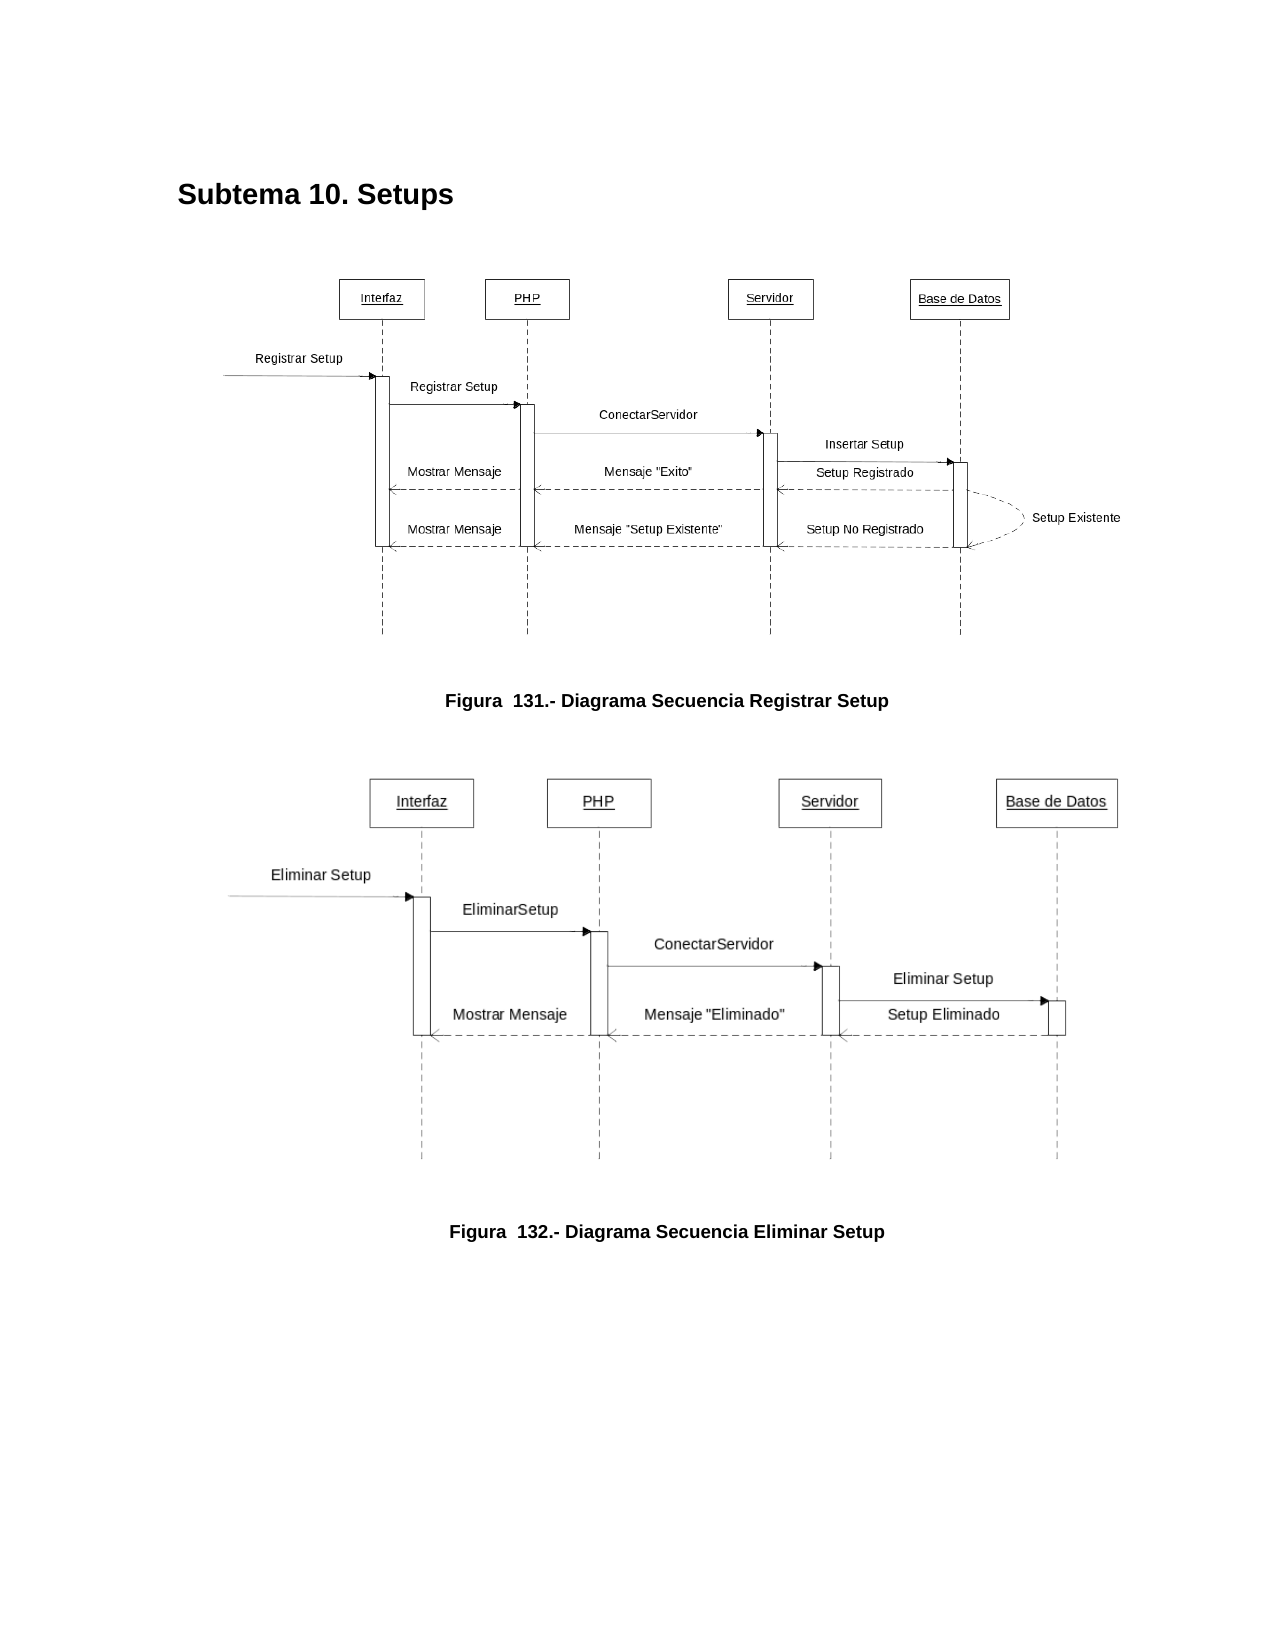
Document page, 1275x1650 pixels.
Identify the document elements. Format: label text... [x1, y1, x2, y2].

subtitle Subtema 10. Setups [177, 177, 1157, 211]
